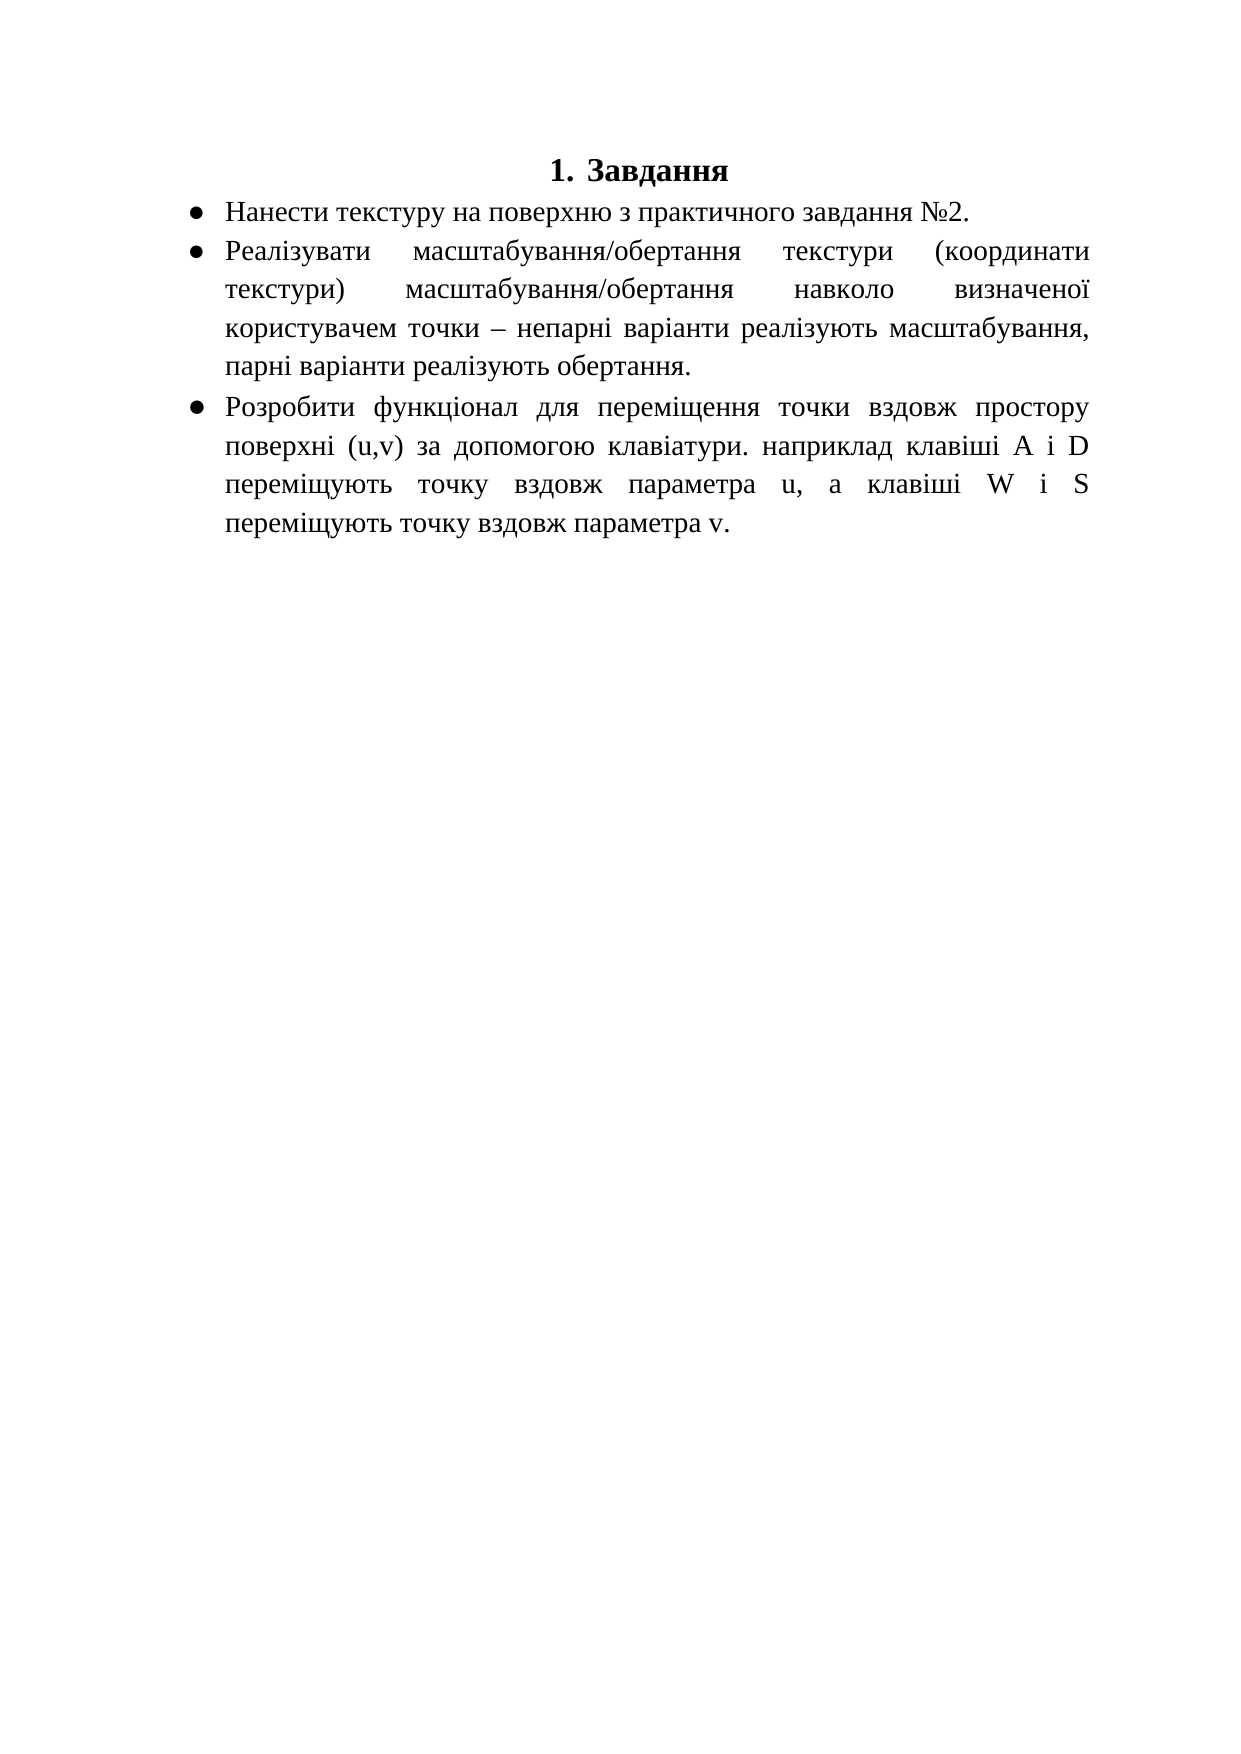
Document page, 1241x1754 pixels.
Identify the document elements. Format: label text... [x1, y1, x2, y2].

list Завдання [187, 150, 1090, 188]
list Нанести текстуру на поверхню з практичного завдання №2. [187, 194, 1090, 228]
list Реалізувати масштабування/обертання текстури (координати текстури) масштабування/обертання навколо визначеної користувачем точки – непарні варіанти реалізують масштабування, парні варіанти реалізують обертання. [187, 233, 1090, 382]
list Розробити функціонал для переміщення точки вздовж простору поверхні (u,v) за допомогою клавіатури. наприклад клавіші A і D переміщують точку вздовж параметра u, а клавіші W і S переміщують точку вздовж параметра v. [187, 387, 1090, 538]
